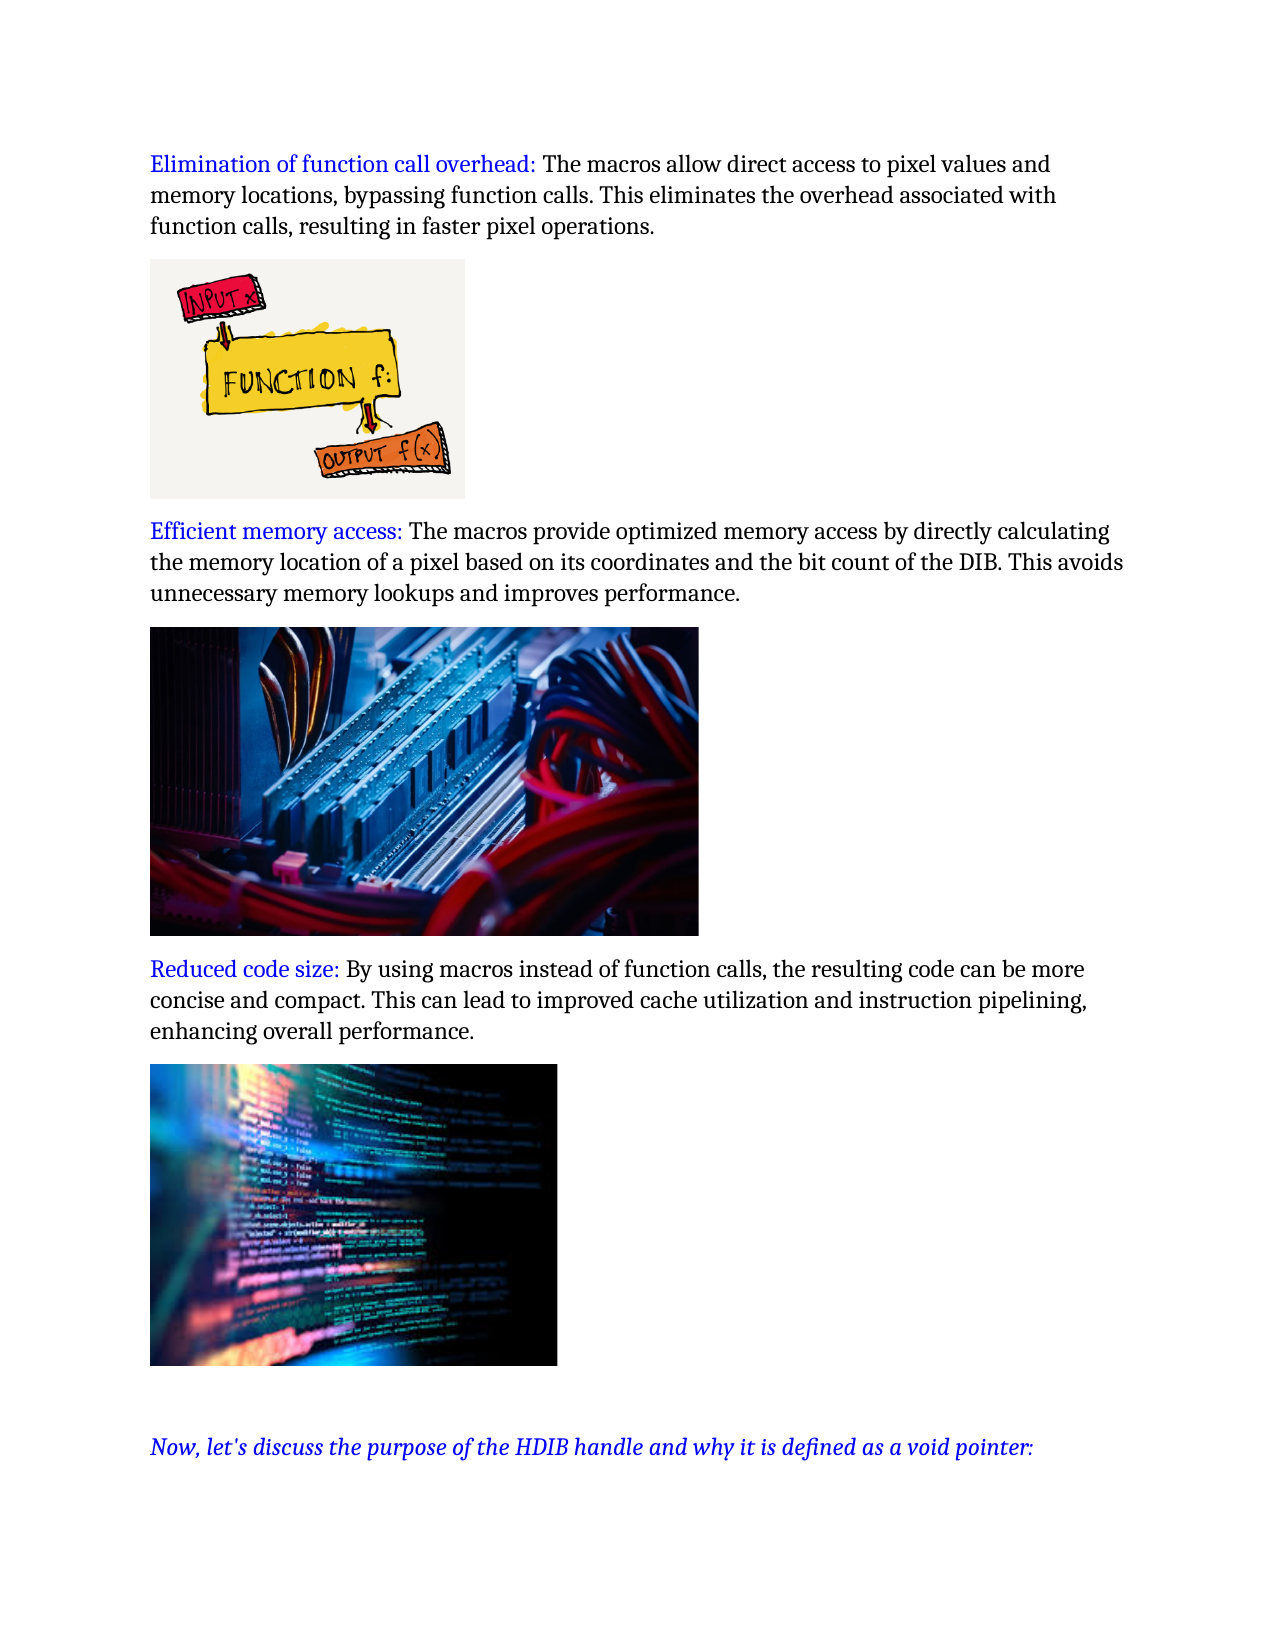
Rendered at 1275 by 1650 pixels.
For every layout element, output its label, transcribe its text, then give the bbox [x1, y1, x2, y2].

picture [150, 627, 699, 936]
text Elimination of function call overhead: The macros allow direct access to pixel values and memory locations, bypassing function calls. This eliminates the overhead associated with function calls, resulting in faster pixel operations. [150, 150, 1125, 241]
picture [332, 1362, 355, 1366]
text Reduced code size: By using macros instead of function calls, the resulting code can be more concise and compact. This can lead to improved cache utilization and instruction pipelining, enhancing overall performance. [150, 955, 1125, 1046]
text Efficient memory access: The macros provide optimized memory access by directly calculating the memory location of a pixel based on its coordinates and the bit count of the DIB. This avoids unnecessary memory lookups and improves performance. [150, 517, 1125, 608]
picture [150, 1064, 558, 1366]
text Now, let's discuss the purpose of the HDIB handle and why it is defined as a void pointer: [150, 1432, 1125, 1461]
picture [150, 259, 465, 499]
